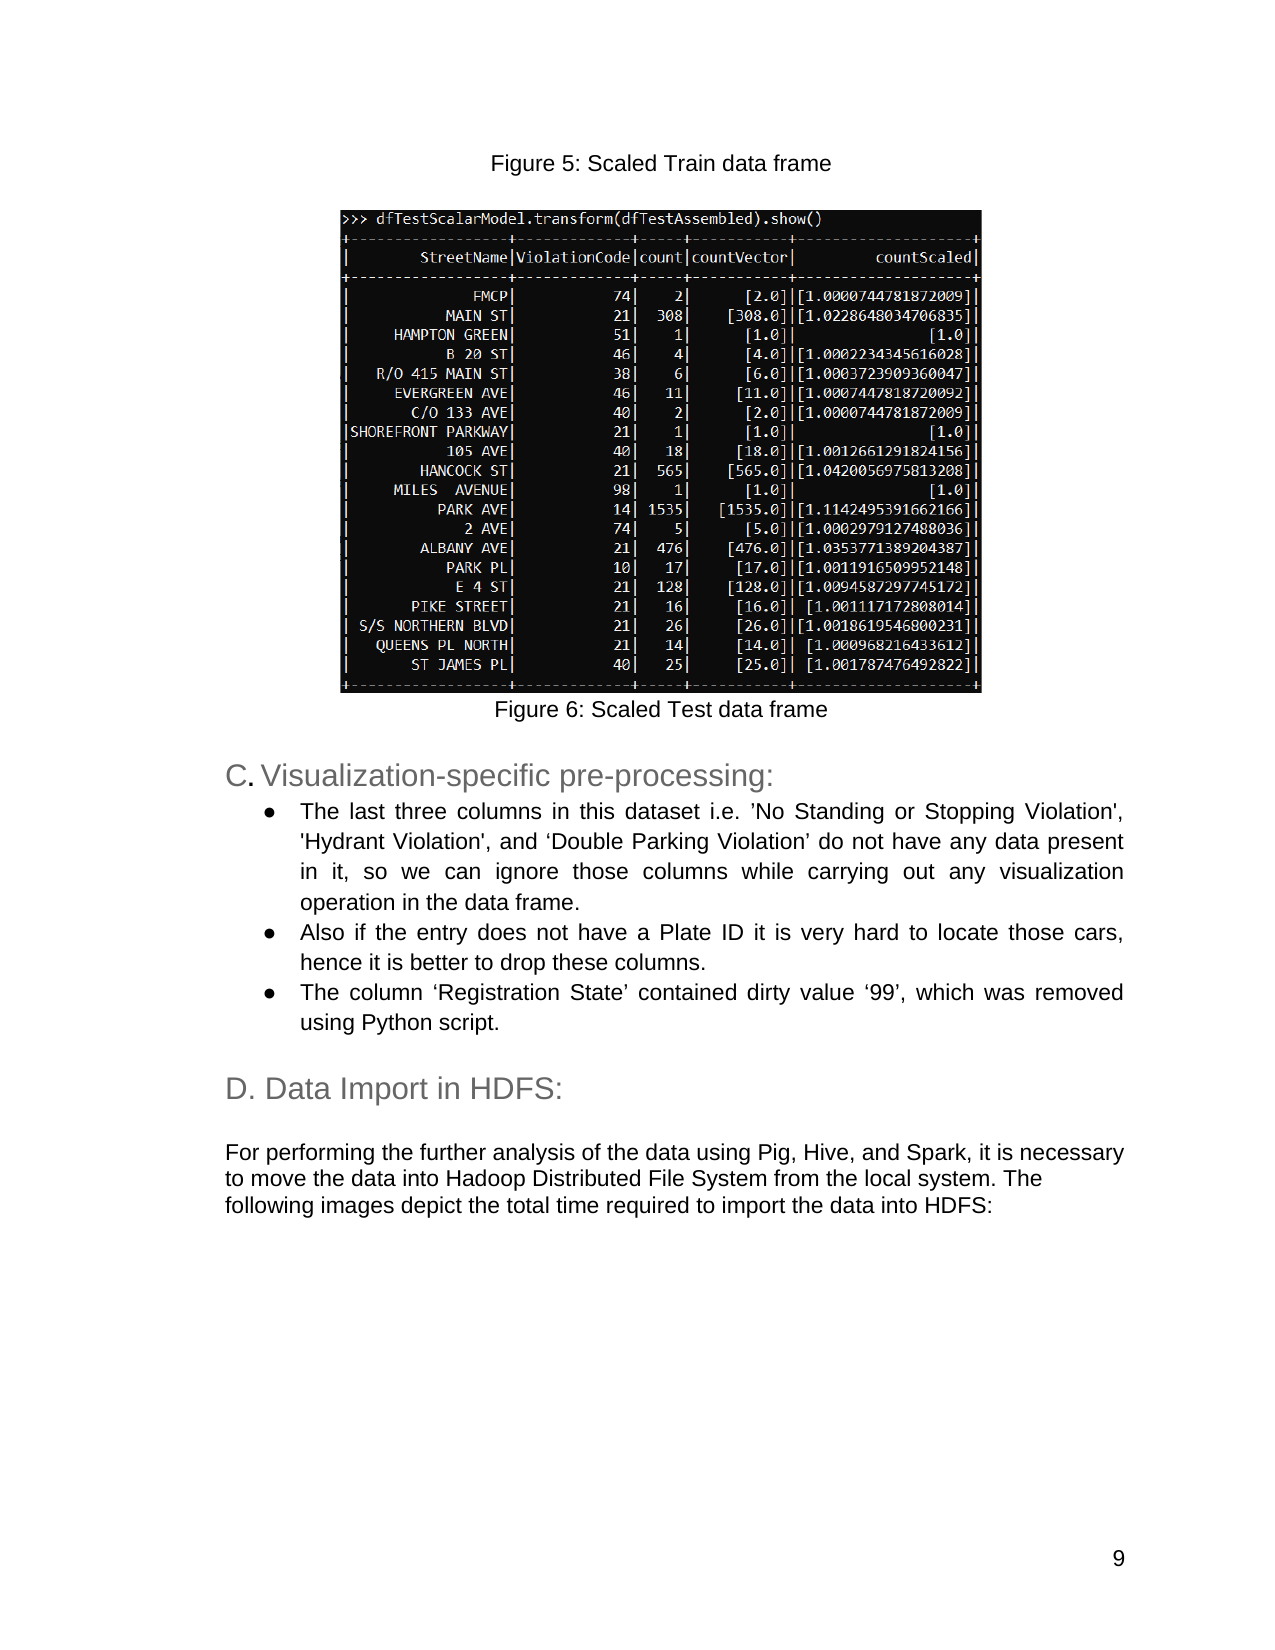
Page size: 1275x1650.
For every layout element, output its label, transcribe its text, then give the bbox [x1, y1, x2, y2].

subtitle For performing the further analysis of the data using Pig, Hive, and Spark, it is necessary to move the data into Hadoop Distributed File System from the local system. The following images depict the total time required to import the data into HDFS: [225, 1139, 1125, 1218]
text Figure 6: Scaled Test data frame [197, 696, 1125, 723]
text Figure 5: Scaled Train data frame [197, 150, 1125, 176]
list The column ‘Registration State’ contained dirty value ‘99’, which was removed using Python script. [262, 979, 1125, 1036]
list Also if the entry does not have a Plate ID it is very hard to locate those cars, hence it is better to drop these columns. [262, 919, 1125, 975]
picture [340, 210, 982, 693]
text C. Visualization-specific pre-processing: [225, 757, 1125, 793]
subtitle D. Data Import in HDFS: [150, 1070, 1125, 1106]
list The last three columns in this dataset i.e. ’No Standing or Stopping Violation', 'Hydrant Violation', and ‘Double Parking Violation’ do not have any data present in it, so we can ignore those columns while carrying out any visualization operation in the data frame. [262, 798, 1125, 915]
